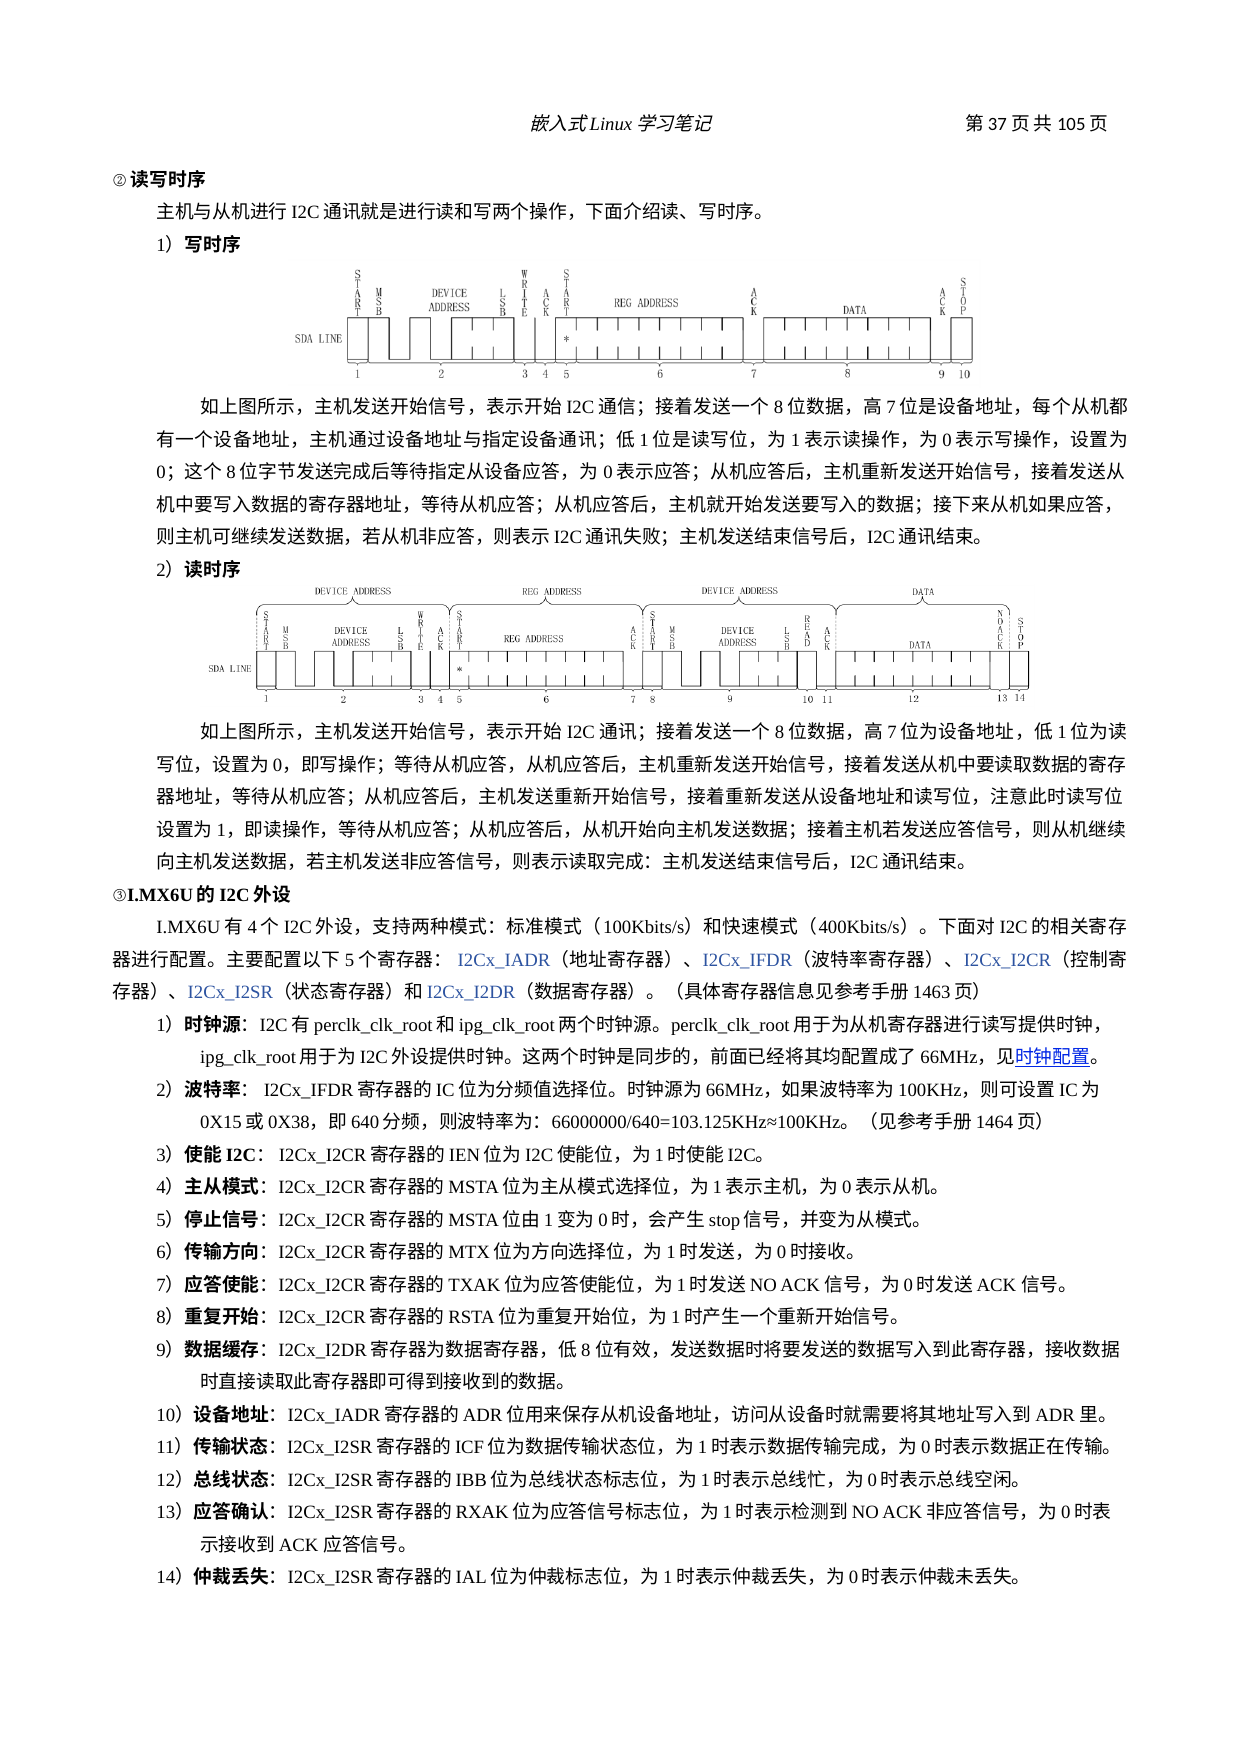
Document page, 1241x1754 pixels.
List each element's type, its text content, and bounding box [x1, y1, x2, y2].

text ipg_clk_root用于为I2C外设提供时钟。这两个时钟是同步的，前面已经将其均配置成了66MHz，见时钟配置。 [200, 1039, 1128, 1072]
picture [287, 259, 983, 388]
text 12）总线状态：I2Cx_I2SR寄存器的IBB位为总线状态标志位，为1时表示总线忙，为0时表示总线空闲。 [112, 1462, 1128, 1494]
text 2）读时序 [112, 552, 1128, 584]
text 1）写时序 [112, 227, 1128, 259]
text 6）传输方向：I2Cx_I2CR寄存器的MTX位为方向选择位，为1时发送，为0时接收。 [112, 1234, 1128, 1267]
text 4）主从模式：I2Cx_I2CR寄存器的MSTA位为主从模式选择位，为1表示主机，为0表示从机。 [112, 1169, 1128, 1202]
text 如上图所示，主机发送开始信号，表示开始I2C通讯；接着发送一个8位数据，高7位为设备地址，低1位为读写位，设置为0，即写操作；等待从机应答，从机应答后，主机重新发送开始信号，接着发送从机中要读取数据的寄存器地址，等待从机应答；从机应答后，主机发送重新开始信号，接着重新发送从设备地址和读写位，注意此时读写位设置为1，即读操作，等待从机应答；从机应答后，从机开始向主机发送数据；接着主机若发送应答信号，则从机继续向主机发送数据，若主机发送非应答信号，则表示读取完成：主机发送结束信号后，I2C通讯结束。 [156, 714, 1128, 877]
text 13）应答确认：I2Cx_I2SR寄存器的RXAK位为应答信号标志位，为1时表示检测到NO ACK非应答信号，为0时表 [112, 1494, 1128, 1527]
text 10）设备地址：I2Cx_IADR寄存器的ADR位用来保存从机设备地址，访问从设备时就需要将其地址写入到 ADR 里。 [112, 1397, 1128, 1429]
text 3）使能I2C： I2Cx_I2CR寄存器的IEN位为I2C使能位，为1时使能I2C。 [112, 1137, 1128, 1169]
text 0X15或0X38，即640分频，则波特率为：66000000/640=103.125KHz≈100KHz。（见参考手册1464页） [156, 1104, 1128, 1137]
text 如上图所示，主机发送开始信号，表示开始I2C通信；接着发送一个8位数据，高7位是设备地址，每个从机都有一个设备地址，主机通过设备地址与指定设备通讯；低1位是读写位，为1表示读操作，为0表示写操作，设置为0；这个8位字节发送完成后等待指定从设备应答，为0表示应答；从机应答后，主机重新发送开始信号，接着发送从机中要写入数据的寄存器地址，等待从机应答；从机应答后，主机就开始发送要写入的数据；接下来从机如果应答，则主机可继续发送数据，若从机非应答，则表示I2C通讯失败；主机发送结束信号后，I2C通讯结束。 [156, 389, 1128, 552]
text ②读写时序 [112, 162, 1128, 194]
text I.MX6U有4个I2C外设，支持两种模式：标准模式（100Kbits/s）和快速模式（400Kbits/s）。下面对I2C的相关寄存器进行配置。主要配置以下5个寄存器： I2Cx_IADR（地址寄存器）、I2Cx_IFDR（波特率寄存器）、I2Cx_I2CR（控制寄存器）、I2Cx_I2SR（状态寄存器）和I2Cx_I2DR（数据寄存器）。（具体寄存器信息见参考手册1463页） [112, 909, 1128, 1007]
text 示接收到ACK 应答信号。 [156, 1527, 1128, 1559]
text 8）重复开始：I2Cx_I2CR寄存器的RSTA位为重复开始位，为1时产生一个重新开始信号。 [112, 1299, 1128, 1332]
picture [200, 584, 1048, 711]
text 14）仲裁丢失：I2Cx_I2SR寄存器的IAL位为仲裁标志位，为1时表示仲裁丢失，为0时表示仲裁未丢失。 [112, 1559, 1128, 1592]
text 1）时钟源：I2C有perclk_clk_root和ipg_clk_root两个时钟源。perclk_clk_root用于为从机寄存器进行读写提供时钟， [156, 1007, 1128, 1039]
text 5）停止信号：I2Cx_I2CR寄存器的MSTA位由1变为0时，会产生stop信号，并变为从模式。 [112, 1202, 1128, 1234]
text 主机与从机进行I2C通讯就是进行读和写两个操作，下面介绍读、写时序。 [112, 194, 1128, 227]
text 2）波特率： I2Cx_IFDR寄存器的IC位为分频值选择位。时钟源为66MHz，如果波特率为100KHz，则可设置IC为 [156, 1072, 1128, 1104]
text 7）应答使能：I2Cx_I2CR寄存器的TXAK位为应答使能位，为1时发送NO ACK 信号，为0时发送ACK 信号。 [112, 1267, 1128, 1299]
text 时直接读取此寄存器即可得到接收到的数据。 [156, 1364, 1128, 1397]
text 11）传输状态：I2Cx_I2SR寄存器的ICF位为数据传输状态位，为1时表示数据传输完成，为0时表示数据正在传输。 [112, 1429, 1128, 1462]
text 9）数据缓存：I2Cx_I2DR寄存器为数据寄存器，低 8 位有效，发送数据时将要发送的数据写入到此寄存器，接收数据 [156, 1332, 1128, 1364]
text ③I.MX6U的I2C外设 [112, 877, 1128, 909]
